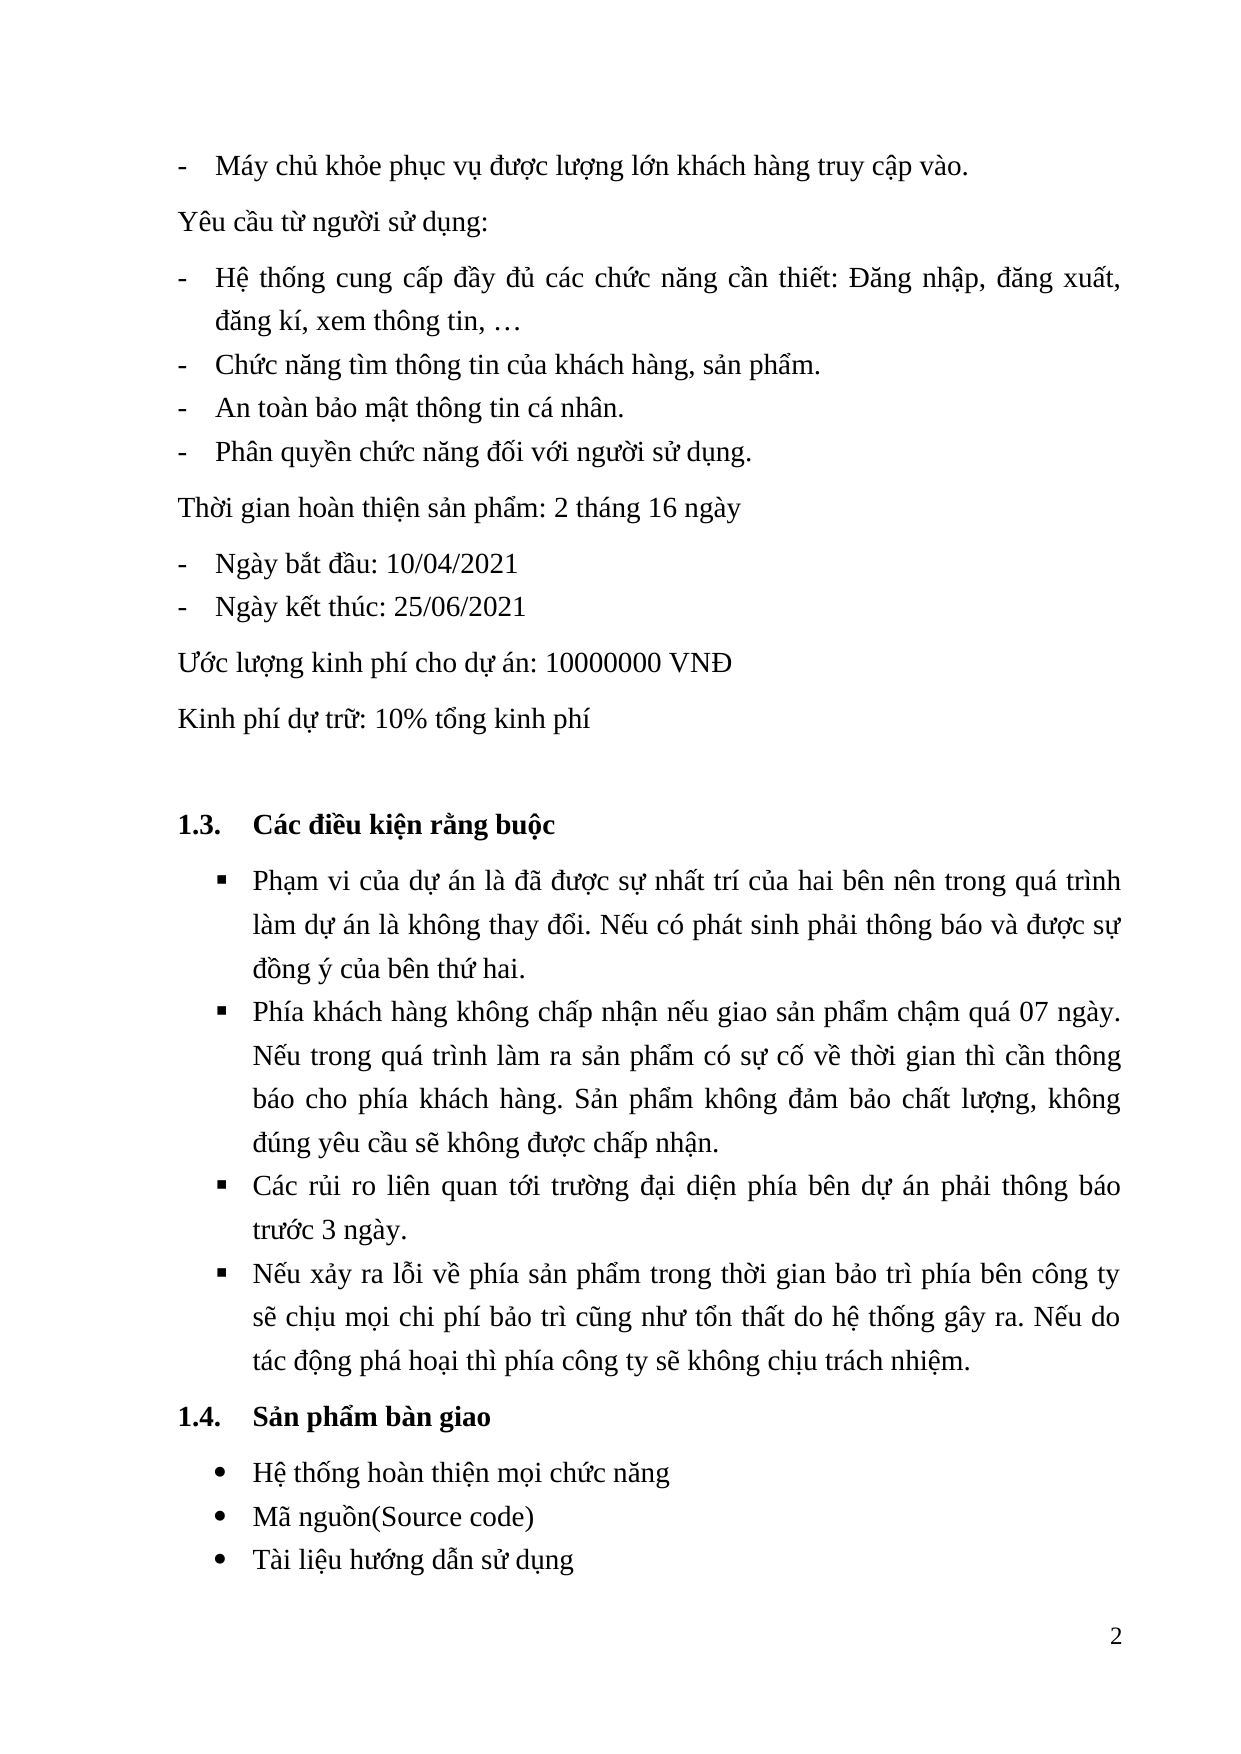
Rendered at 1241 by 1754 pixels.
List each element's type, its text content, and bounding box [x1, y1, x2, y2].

list Phân quyền chức năng đối với người sử dụng. [177, 434, 1122, 467]
list Hệ thống cung cấp đầy đủ các chức năng cần thiết: Đăng nhập, đăng xuất, đăng kí, xem thông tin, … [177, 260, 1122, 337]
list Ngày bắt đầu: 10/04/2021 [177, 546, 1122, 579]
list Chức năng tìm thông tin của khách hàng, sản phẩm. [177, 347, 1122, 380]
list Phía khách hàng không chấp nhận nếu giao sản phẩm chậm quá 07 ngày. Nếu trong quá trình làm ra sản phẩm có sự cố về thời gian thì cần thông báo cho phía khách hàng. Sản phẩm không đảm bảo chất lượng, không đúng yêu cầu sẽ không được chấp nhận. [215, 994, 1122, 1158]
text Yêu cầu từ người sử dụng: [177, 204, 1122, 237]
list Tài liệu hướng dẫn sử dụng [215, 1542, 1122, 1576]
text Thời gian hoàn thiện sản phẩm: 2 tháng 16 ngày [177, 490, 1122, 523]
list Ngày kết thúc: 25/06/2021 [177, 589, 1122, 623]
list Hệ thống hoàn thiện mọi chức năng [215, 1455, 1122, 1489]
list Các rủi ro liên quan tới trường đại diện phía bên dự án phải thông báo trước 3 ngày. [215, 1168, 1122, 1246]
list Mã nguồn(Source code) [215, 1499, 1122, 1532]
text Ước lượng kinh phí cho dự án: 10000000 VNĐ [177, 646, 1122, 679]
list Máy chủ khỏe phục vụ được lượng lớn khách hàng truy cập vào. [177, 148, 1122, 181]
subtitle Sản phẩm bàn giao [177, 1399, 1122, 1432]
list Nếu xảy ra lỗi về phía sản phẩm trong thời gian bảo trì phía bên công ty sẽ chịu mọi chi phí bảo trì cũng như tổn thất do hệ thống gây ra. Nếu do tác động phá hoại thì phía công ty sẽ không chịu trách nhiệm. [215, 1256, 1122, 1376]
text Kinh phí dự trữ: 10% tổng kinh phí [177, 702, 1122, 735]
subtitle Các điều kiện rằng buộc [177, 807, 1122, 841]
list An toàn bảo mật thông tin cá nhân. [177, 390, 1122, 424]
list Phạm vi của dự án là đã được sự nhất trí của hai bên nên trong quá trình làm dự án là không thay đổi. Nếu có phát sinh phải thông báo và được sự đồng ý của bên thứ hai. [215, 863, 1122, 984]
